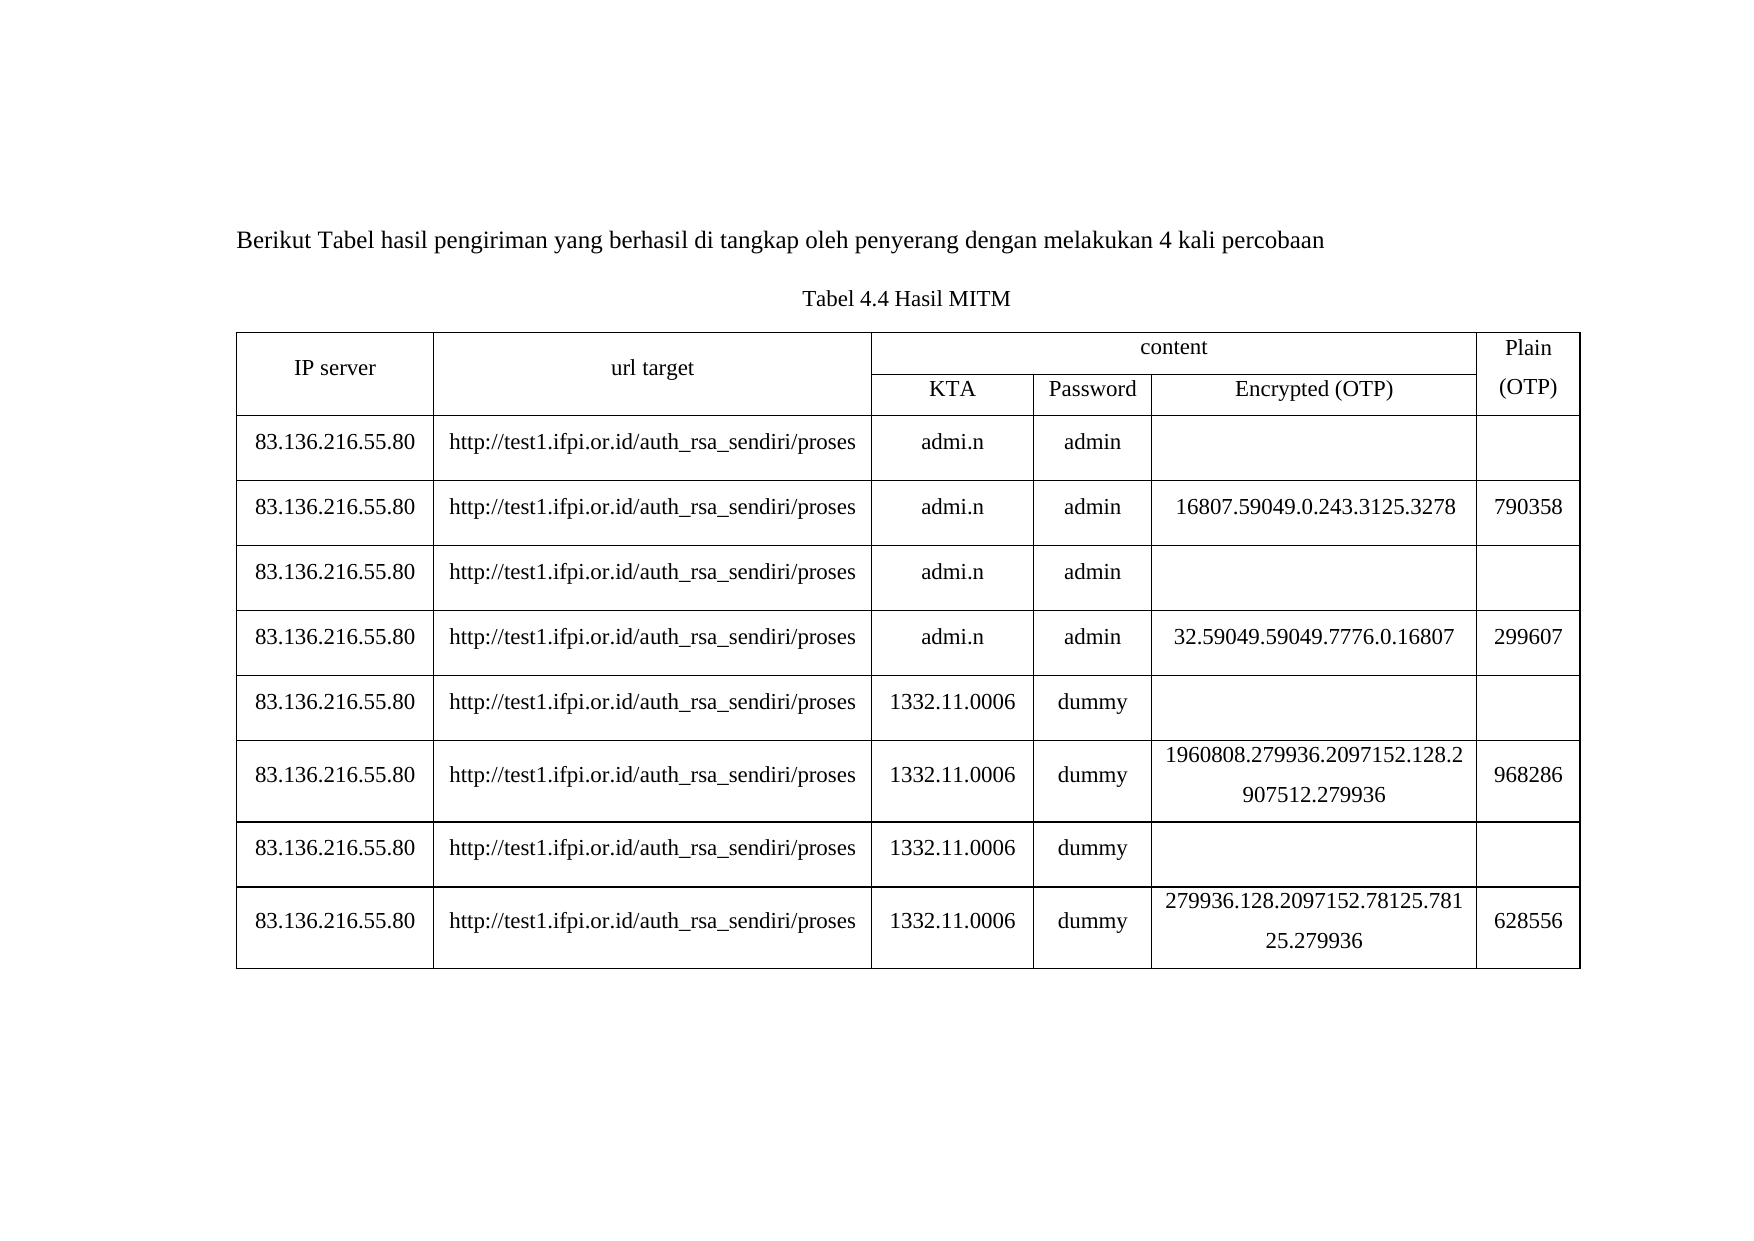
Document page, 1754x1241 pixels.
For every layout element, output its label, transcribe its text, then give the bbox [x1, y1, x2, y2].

table_cell http://test1.ifpi.or.id/auth_rsa_sendiri/proses [434, 481, 871, 545]
table_header IP server [237, 333, 433, 415]
table_cell 83.136.216.55.80 [237, 611, 433, 675]
table_cell KTA [872, 375, 1033, 415]
table_cell admin [1034, 416, 1151, 480]
table_cell Password [1034, 375, 1151, 415]
table_cell admi.n [872, 481, 1033, 545]
table_cell http://test1.ifpi.or.id/auth_rsa_sendiri/proses [434, 676, 871, 740]
table_header url target [434, 333, 871, 415]
table_cell admi.n [872, 416, 1033, 480]
table_cell 83.136.216.55.80 [237, 676, 433, 740]
table_cell admi.n [872, 611, 1033, 675]
table_cell [1477, 823, 1579, 886]
table_cell 1332.11.0006 [872, 823, 1033, 886]
table_cell http://test1.ifpi.or.id/auth_rsa_sendiri/proses [434, 741, 871, 821]
table_cell 628556 [1477, 888, 1579, 967]
table_cell http://test1.ifpi.or.id/auth_rsa_sendiri/proses [434, 611, 871, 675]
table_cell [1477, 546, 1579, 610]
table_cell http://test1.ifpi.or.id/auth_rsa_sendiri/proses [434, 888, 871, 967]
table_cell dummy [1034, 823, 1151, 886]
table_cell [1477, 676, 1579, 740]
table_cell 1960808.279936.2097152.128.2907512.279936 [1152, 741, 1476, 821]
table_cell [1152, 676, 1476, 740]
table_cell 279936.128.2097152.78125.78125.279936 [1152, 888, 1476, 967]
table_cell Encrypted (OTP) [1152, 375, 1476, 415]
table_cell http://test1.ifpi.or.id/auth_rsa_sendiri/proses [434, 416, 871, 480]
table_header content [872, 333, 1476, 373]
table_cell admin [1034, 611, 1151, 675]
table_cell [1152, 823, 1476, 886]
table_cell 16807.59049.0.243.3125.3278 [1152, 481, 1476, 545]
table_cell 83.136.216.55.80 [237, 823, 433, 886]
table_cell [1152, 416, 1476, 480]
table_cell 1332.11.0006 [872, 741, 1033, 821]
table_cell 83.136.216.55.80 [237, 546, 433, 610]
table_cell admin [1034, 546, 1151, 610]
table_cell dummy [1034, 676, 1151, 740]
table_cell http://test1.ifpi.or.id/auth_rsa_sendiri/proses [434, 823, 871, 886]
table_cell 790358 [1477, 481, 1579, 545]
table_cell 968286 [1477, 741, 1579, 821]
table_cell 83.136.216.55.80 [237, 481, 433, 545]
table_cell http://test1.ifpi.or.id/auth_rsa_sendiri/proses [434, 546, 871, 610]
table_cell 1332.11.0006 [872, 676, 1033, 740]
text Berikut Tabel hasil pengiriman yang berhasil di tangkap oleh penyerang dengan melakukan 4 kali percobaan [236, 225, 1577, 254]
table_cell 32.59049.59049.7776.0.16807 [1152, 611, 1476, 675]
table_header Plain (OTP) [1477, 333, 1579, 415]
table_cell dummy [1034, 888, 1151, 967]
table_cell [1152, 546, 1476, 610]
table_cell 83.136.216.55.80 [237, 888, 433, 967]
table_cell 299607 [1477, 611, 1579, 675]
table_cell dummy [1034, 741, 1151, 821]
table_cell admin [1034, 481, 1151, 545]
table_cell 1332.11.0006 [872, 888, 1033, 967]
table_cell admi.n [872, 546, 1033, 610]
table_cell [1477, 416, 1579, 480]
table_cell 83.136.216.55.80 [237, 416, 433, 480]
table_cell 83.136.216.55.80 [237, 741, 433, 821]
